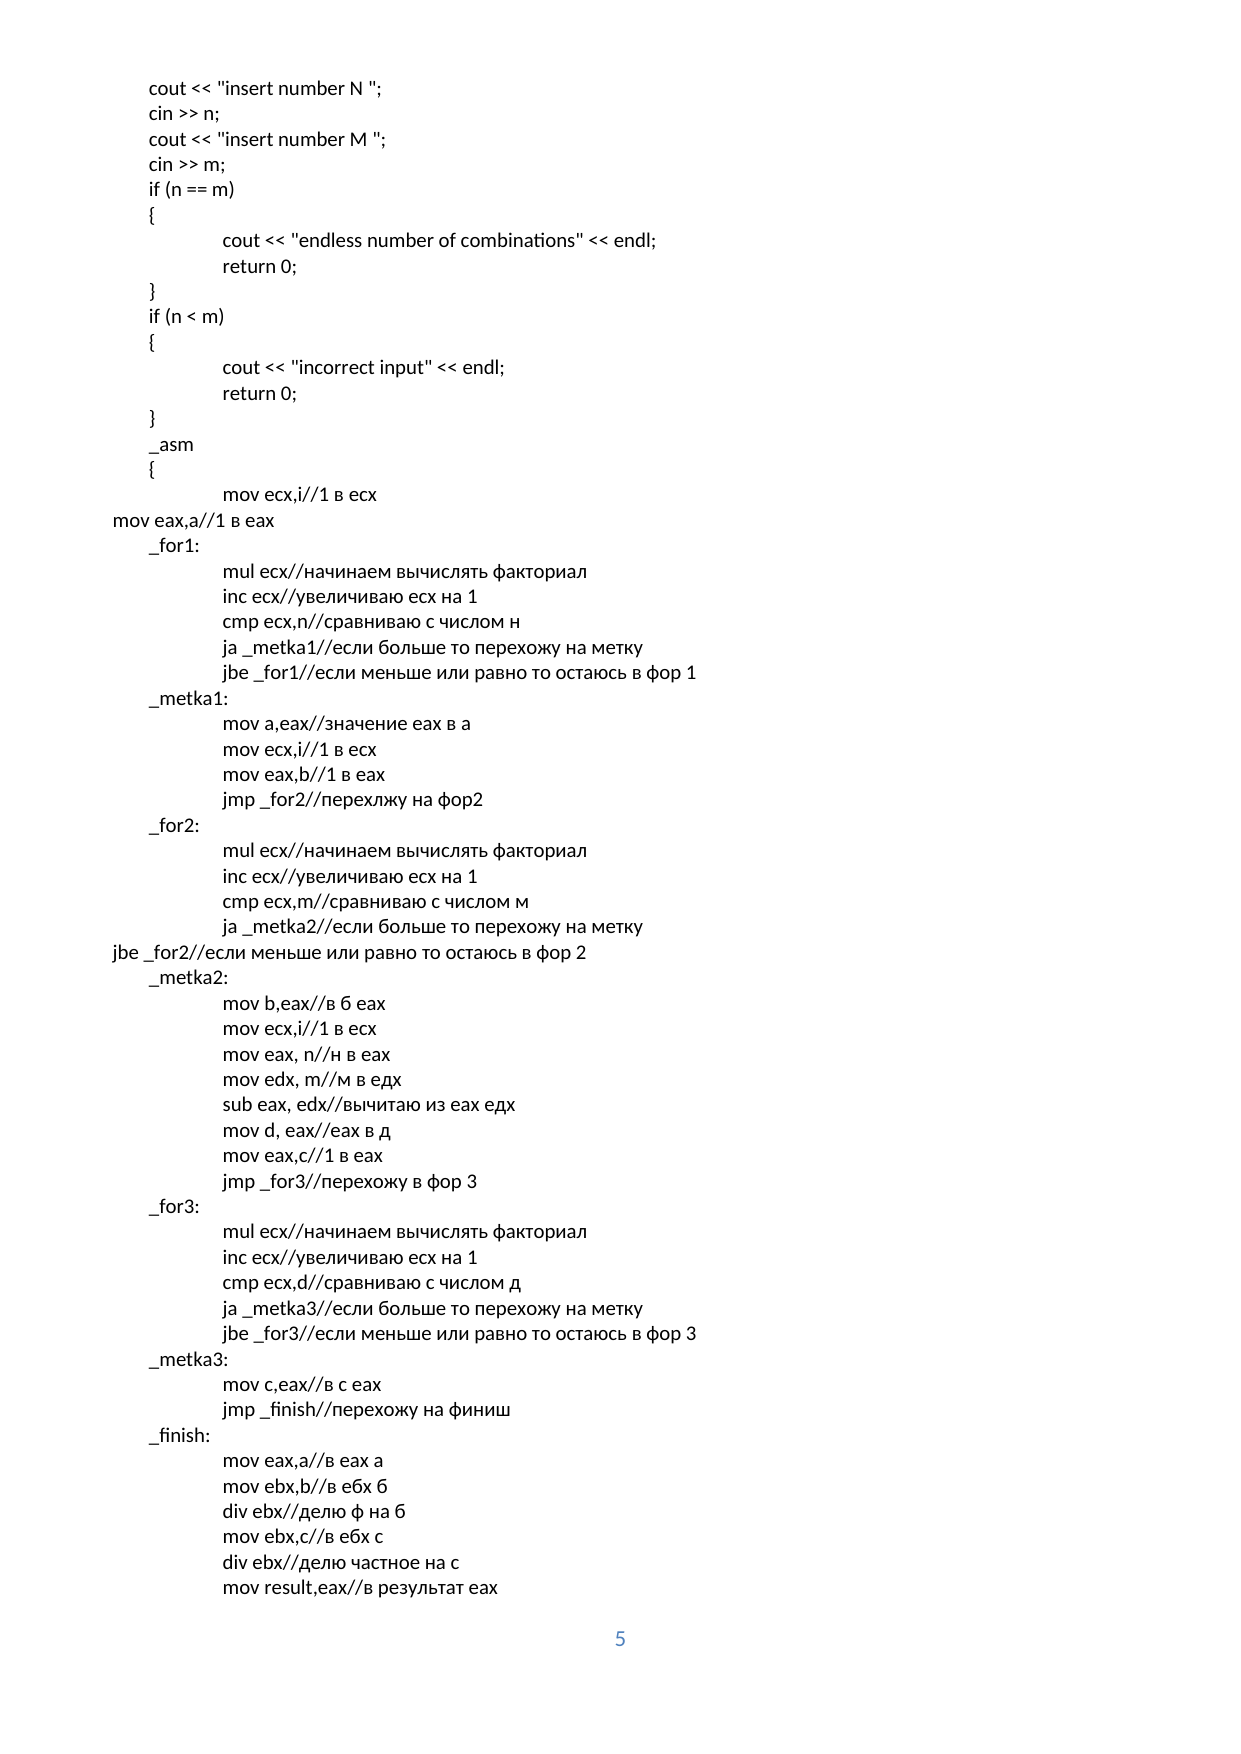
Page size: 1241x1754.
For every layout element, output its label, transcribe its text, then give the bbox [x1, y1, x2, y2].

text mov ecx,i//1 в есх [75, 736, 1165, 761]
text mov eax,a//1 в еах [75, 507, 1165, 532]
text mov ebx,c//в ебх с [75, 1524, 1165, 1549]
text div ebx//делю частное на с [75, 1549, 1165, 1574]
text mov eax,c//1 в еах [75, 1142, 1165, 1168]
text jmp _for3//перехожу в фор 3 [75, 1168, 1165, 1193]
text } [75, 405, 1165, 431]
text jbe _for1//если меньше или равно то остаюсь в фор 1 [75, 659, 1165, 685]
text ja _metka3//если больше то перехожу на метку [75, 1295, 1165, 1320]
text cout << "endless number of combinations" << endl; [75, 227, 1165, 253]
text cout << "insert number N "; [75, 75, 1165, 100]
text jmp _for2//перехлжу на фор2 [75, 787, 1165, 812]
text mov eax,b//1 в еах [75, 761, 1165, 787]
text mul ecx//начинаем вычислять факториал [75, 1219, 1165, 1244]
text cin >> m; [75, 151, 1165, 177]
text cin >> n; [75, 100, 1165, 126]
text _for2: [75, 812, 1165, 837]
text mov b,eax//в б еах [75, 990, 1165, 1015]
text mov ecx,i//1 в есх [75, 482, 1165, 507]
text cmp ecx,d//сравниваю с числом д [75, 1269, 1165, 1295]
text _for3: [75, 1193, 1165, 1219]
text return 0; [75, 253, 1165, 278]
text { [75, 202, 1165, 227]
text jbe _for3//если меньше или равно то остаюсь в фор 3 [75, 1320, 1165, 1346]
text mov ebx,b//в ебх б [75, 1473, 1165, 1498]
text ja _metka1//если больше то перехожу на метку [75, 634, 1165, 659]
text _asm [75, 431, 1165, 456]
text div ebx//делю ф на б [75, 1498, 1165, 1524]
text inc ecx//увеличиваю есх на 1 [75, 863, 1165, 888]
text _metka3: [75, 1346, 1165, 1371]
text mul ecx//начинаем вычислять факториал [75, 558, 1165, 583]
text if (n < m) [75, 304, 1165, 329]
text mov a,eax//значение еах в а [75, 710, 1165, 736]
text { [75, 329, 1165, 354]
text _finish: [75, 1422, 1165, 1447]
text mov eax, n//н в еах [75, 1041, 1165, 1066]
text inc ecx//увеличиваю есх на 1 [75, 1244, 1165, 1269]
text cmp ecx,m//сравниваю с числом м [75, 888, 1165, 914]
text } [75, 278, 1165, 304]
text jbe _for2//если меньше или равно то остаюсь в фор 2 [75, 939, 1165, 964]
text mov ecx,i//1 в есх [75, 1015, 1165, 1041]
text return 0; [75, 380, 1165, 405]
text sub eax, edx//вычитаю из еах едх [75, 1092, 1165, 1117]
text mov eax,a//в еах а [75, 1447, 1165, 1473]
text jmp _finish//перехожу на финиш [75, 1397, 1165, 1422]
text if (n == m) [75, 177, 1165, 202]
text cout << "insert number M "; [75, 126, 1165, 151]
text mul ecx//начинаем вычислять факториал [75, 837, 1165, 863]
text mov d, eax//еах в д [75, 1117, 1165, 1142]
text cmp ecx,n//сравниваю с числом н [75, 609, 1165, 634]
text inc ecx//увеличиваю есх на 1 [75, 583, 1165, 609]
text mov result,eax//в результат еах [75, 1574, 1165, 1600]
text mov edx, m//м в едх [75, 1066, 1165, 1092]
text ja _metka2//если больше то перехожу на метку [75, 914, 1165, 939]
text cout << "incorrect input" << endl; [75, 354, 1165, 380]
text mov c,eax//в с еах [75, 1371, 1165, 1397]
text _metka2: [75, 964, 1165, 990]
text { [75, 456, 1165, 482]
text _for1: [75, 532, 1165, 558]
text _metka1: [75, 685, 1165, 710]
